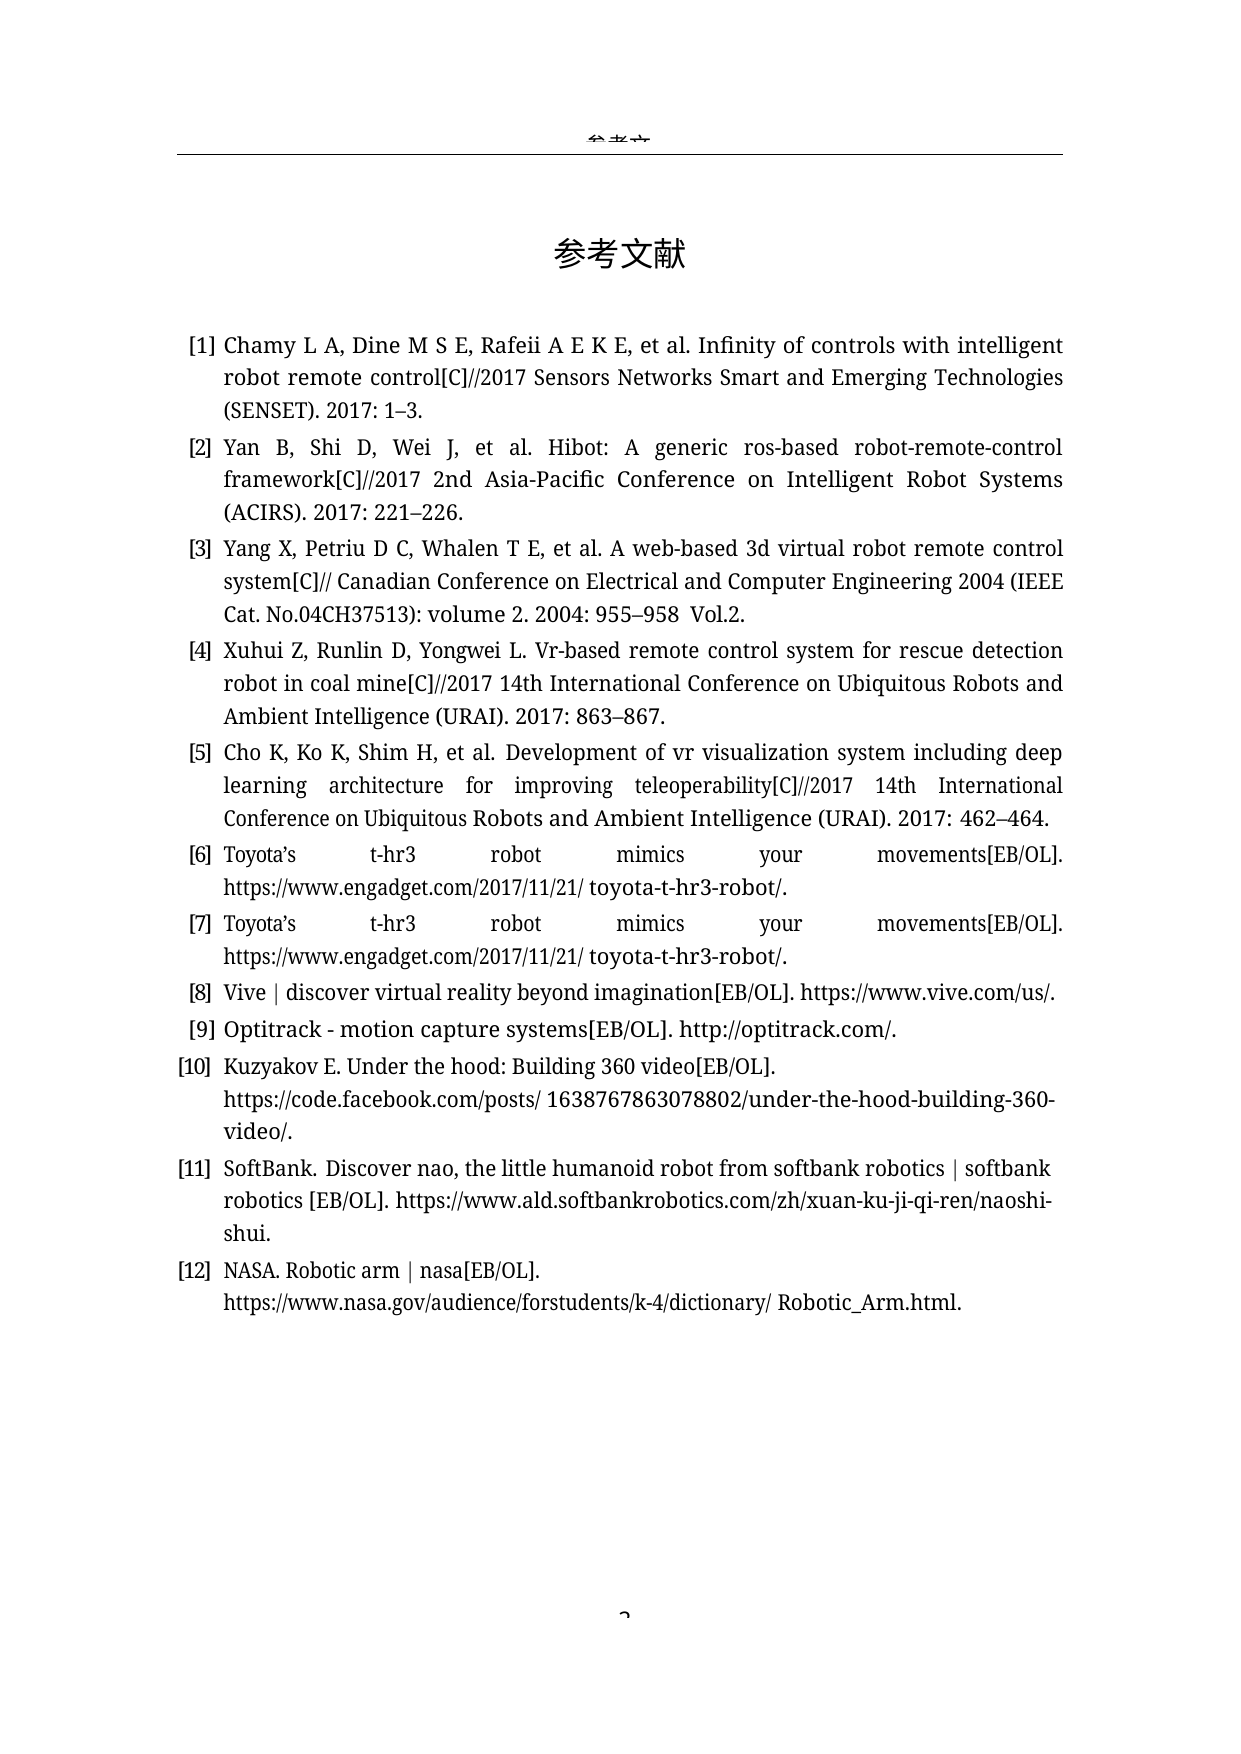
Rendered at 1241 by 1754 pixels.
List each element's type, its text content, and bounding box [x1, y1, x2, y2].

list Cho K, Ko K, Shim H, et al. Development of vr visualization system including deep learning architecture for improving teleoperability[C]//2017 14th International Conference on Ubiquitous Robots and Ambient Intelligence (URAI). 2017: 462–464. [188, 737, 1063, 832]
list NASA. Robotic arm | nasa[EB/OL]. https://www.nasa.gov/audience/forstudents/k-4/dictionary/ Robotic_Arm.html. [177, 1254, 1063, 1317]
list Yang X, Petriu D C, Whalen T E, et al. A web-based 3d virtual robot remote control system[C]// Canadian Conference on Electrical and Computer Engineering 2004 (IEEE Cat. No.04CH37513): volume 2. 2004: 955–958 Vol.2. [188, 533, 1063, 629]
list Toyota’s t-hr3 robot mimics your movements[EB/OL]. https://www.engadget.com/2017/11/21/ toyota-t-hr3-robot/. [188, 839, 1063, 902]
list SoftBank. Discover nao, the little humanoid robot from softbank robotics | softbank robotics [EB/OL]. https://www.ald.softbankrobotics.com/zh/xuan-ku-ji-qi-ren/naoshi-shui. [177, 1153, 1063, 1248]
list Toyota’s t-hr3 robot mimics your movements[EB/OL]. https://www.engadget.com/2017/11/21/ toyota-t-hr3-robot/. [188, 908, 1063, 971]
list Xuhui Z, Runlin D, Yongwei L. Vr-based remote control system for rescue detection robot in coal mine[C]//2017 14th International Conference on Ubiquitous Robots and Ambient Intelligence (URAI). 2017: 863–867. [188, 635, 1063, 731]
list Yan B, Shi D, Wei J, et al. Hibot: A generic ros-based robot-remote-control framework[C]//2017 2nd Asia-Pacific Conference on Intelligent Robot Systems (ACIRS). 2017: 221–226. [188, 432, 1063, 527]
subtitle 参考文献 [553, 231, 1134, 276]
list Chamy L A, Dine M S E, Rafeii A E K E, et al. Infinity of controls with intelligent robot remote control[C]//2017 Sensors Networks Smart and Emerging Technologies (SENSET). 2017: 1–3. [188, 330, 1063, 425]
list Optitrack - motion capture systems[EB/OL]. http://optitrack.com/. [188, 1014, 1134, 1044]
list Kuzyakov E. Under the hood: Building 360 video[EB/OL]. https://code.facebook.com/posts/ 1638767863078802/under-the-hood-building-360-video/. [177, 1051, 1063, 1146]
list Vive | discover virtual reality beyond imagination[EB/OL]. https://www.vive.com/us/. [188, 977, 1134, 1007]
